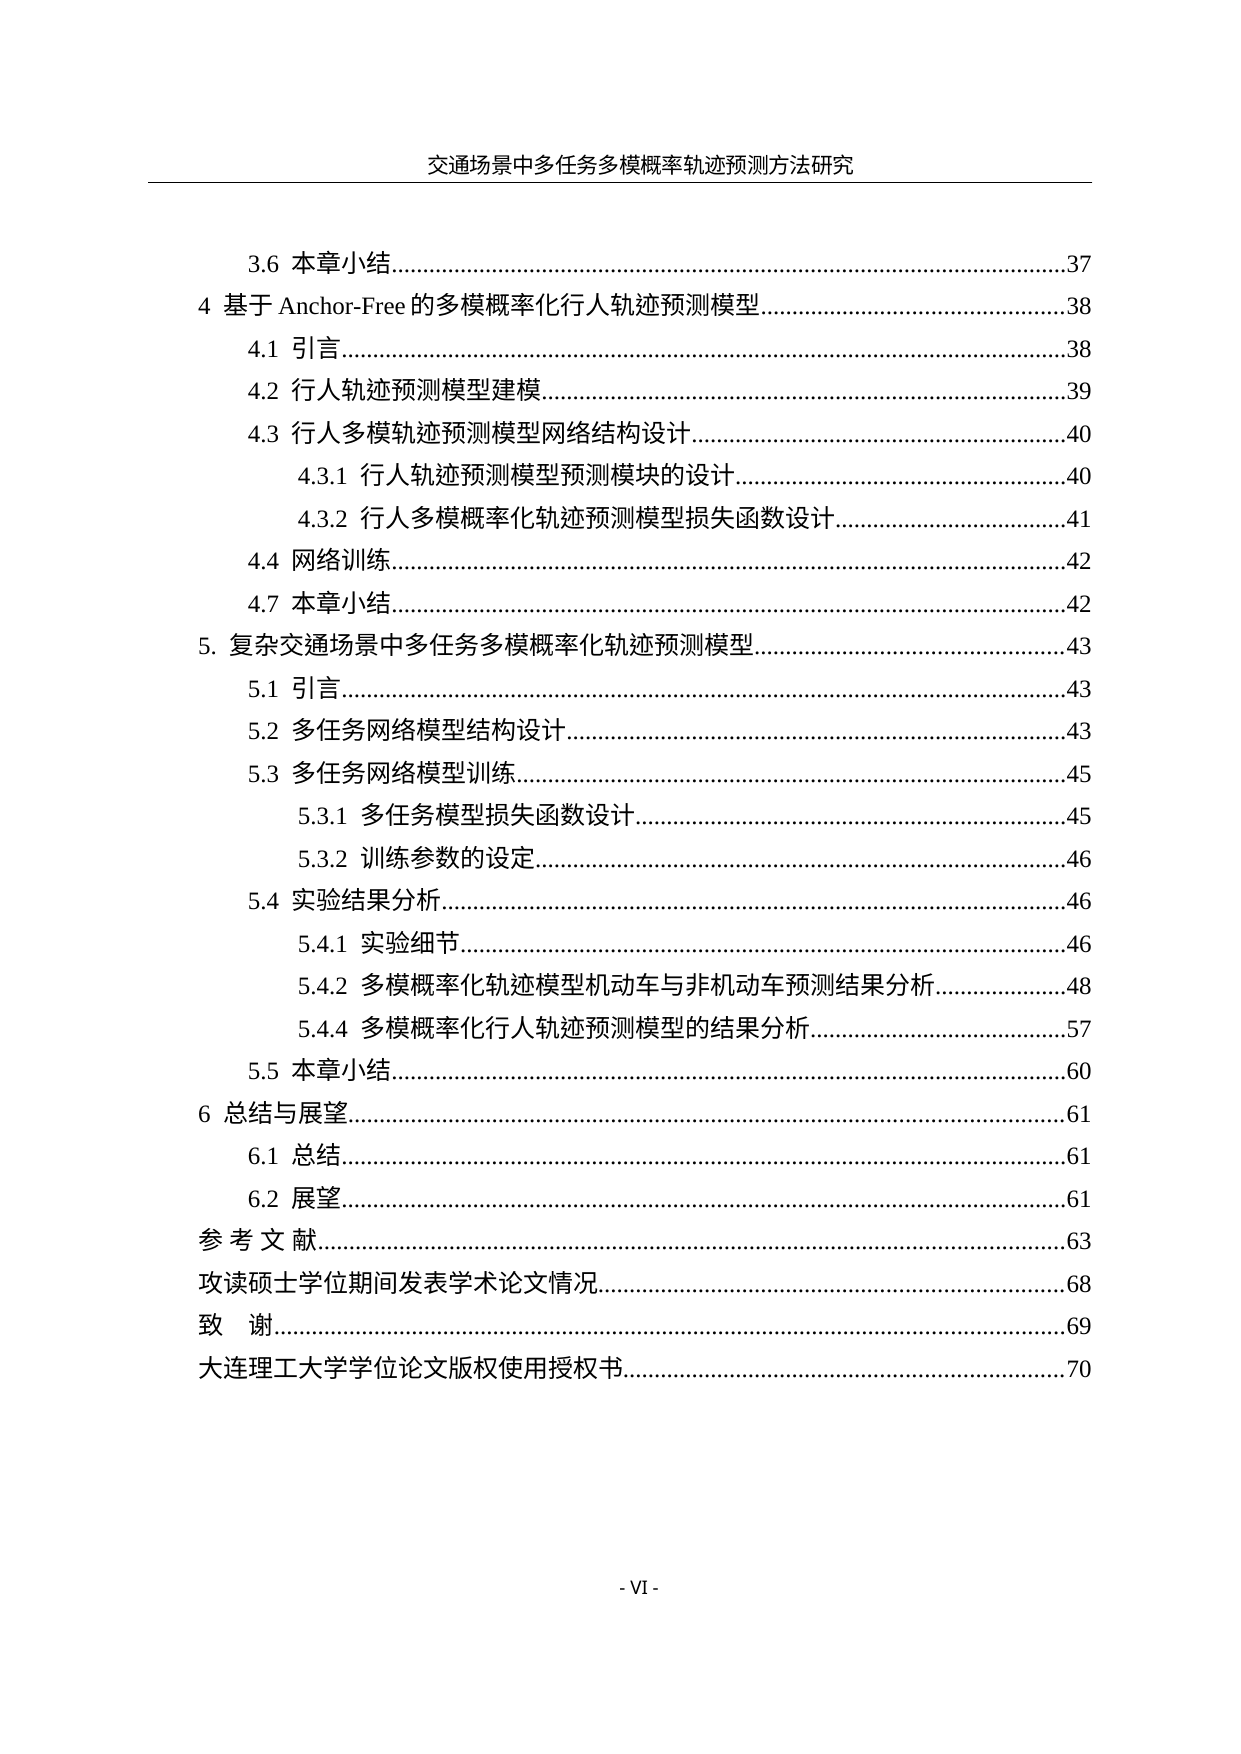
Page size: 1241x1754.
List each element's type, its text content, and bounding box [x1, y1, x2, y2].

text 5.4 实验结果分析 46 [198, 883, 1092, 917]
text 大连理工大学学位论文版权使用授权书 70 [198, 1351, 1092, 1384]
text 4.2 行人轨迹预测模型建模 39 [198, 373, 1092, 407]
text 6.2 展望 61 [198, 1181, 1092, 1214]
text 4.4 网络训练 42 [198, 543, 1092, 577]
text 4.3.1 行人轨迹预测模型预测模块的设计 40 [248, 458, 1092, 492]
text 5.3.2 训练参数的设定 46 [248, 841, 1092, 874]
text 5.4.4 多模概率化行人轨迹预测模型的结果分析 57 [248, 1011, 1092, 1044]
text 4.1 引言 38 [198, 331, 1092, 364]
text 致 谢 69 [198, 1308, 1092, 1342]
text 5.3 多任务网络模型训练 45 [198, 756, 1092, 789]
text 4.3.2 行人多模概率化轨迹预测模型损失函数设计 41 [248, 501, 1092, 534]
text 4.3 行人多模轨迹预测模型网络结构设计 40 [198, 416, 1092, 449]
text 5. 复杂交通场景中多任务多模概率化轨迹预测模型 43 [198, 628, 1092, 662]
text 6.1 总结 61 [198, 1138, 1092, 1172]
text 5.4.1 实验细节 46 [248, 926, 1092, 959]
text 5.3.1 多任务模型损失函数设计 45 [248, 798, 1092, 832]
text 参 考 文 献 63 [198, 1223, 1092, 1257]
text 5.2 多任务网络模型结构设计 43 [198, 713, 1092, 747]
text 5.5 本章小结 60 [198, 1053, 1092, 1087]
text 4 基于Anchor-Free的多模概率化行人轨迹预测模型 38 [198, 288, 1092, 322]
text 3.6 本章小结 37 [198, 246, 1092, 279]
text 攻读硕士学位期间发表学术论文情况 68 [198, 1266, 1092, 1299]
text 6 总结与展望 61 [198, 1096, 1092, 1129]
text 4.7 本章小结 42 [198, 586, 1092, 619]
text 5.1 引言 43 [198, 671, 1092, 704]
text 5.4.2 多模概率化轨迹模型机动车与非机动车预测结果分析 48 [248, 968, 1092, 1002]
